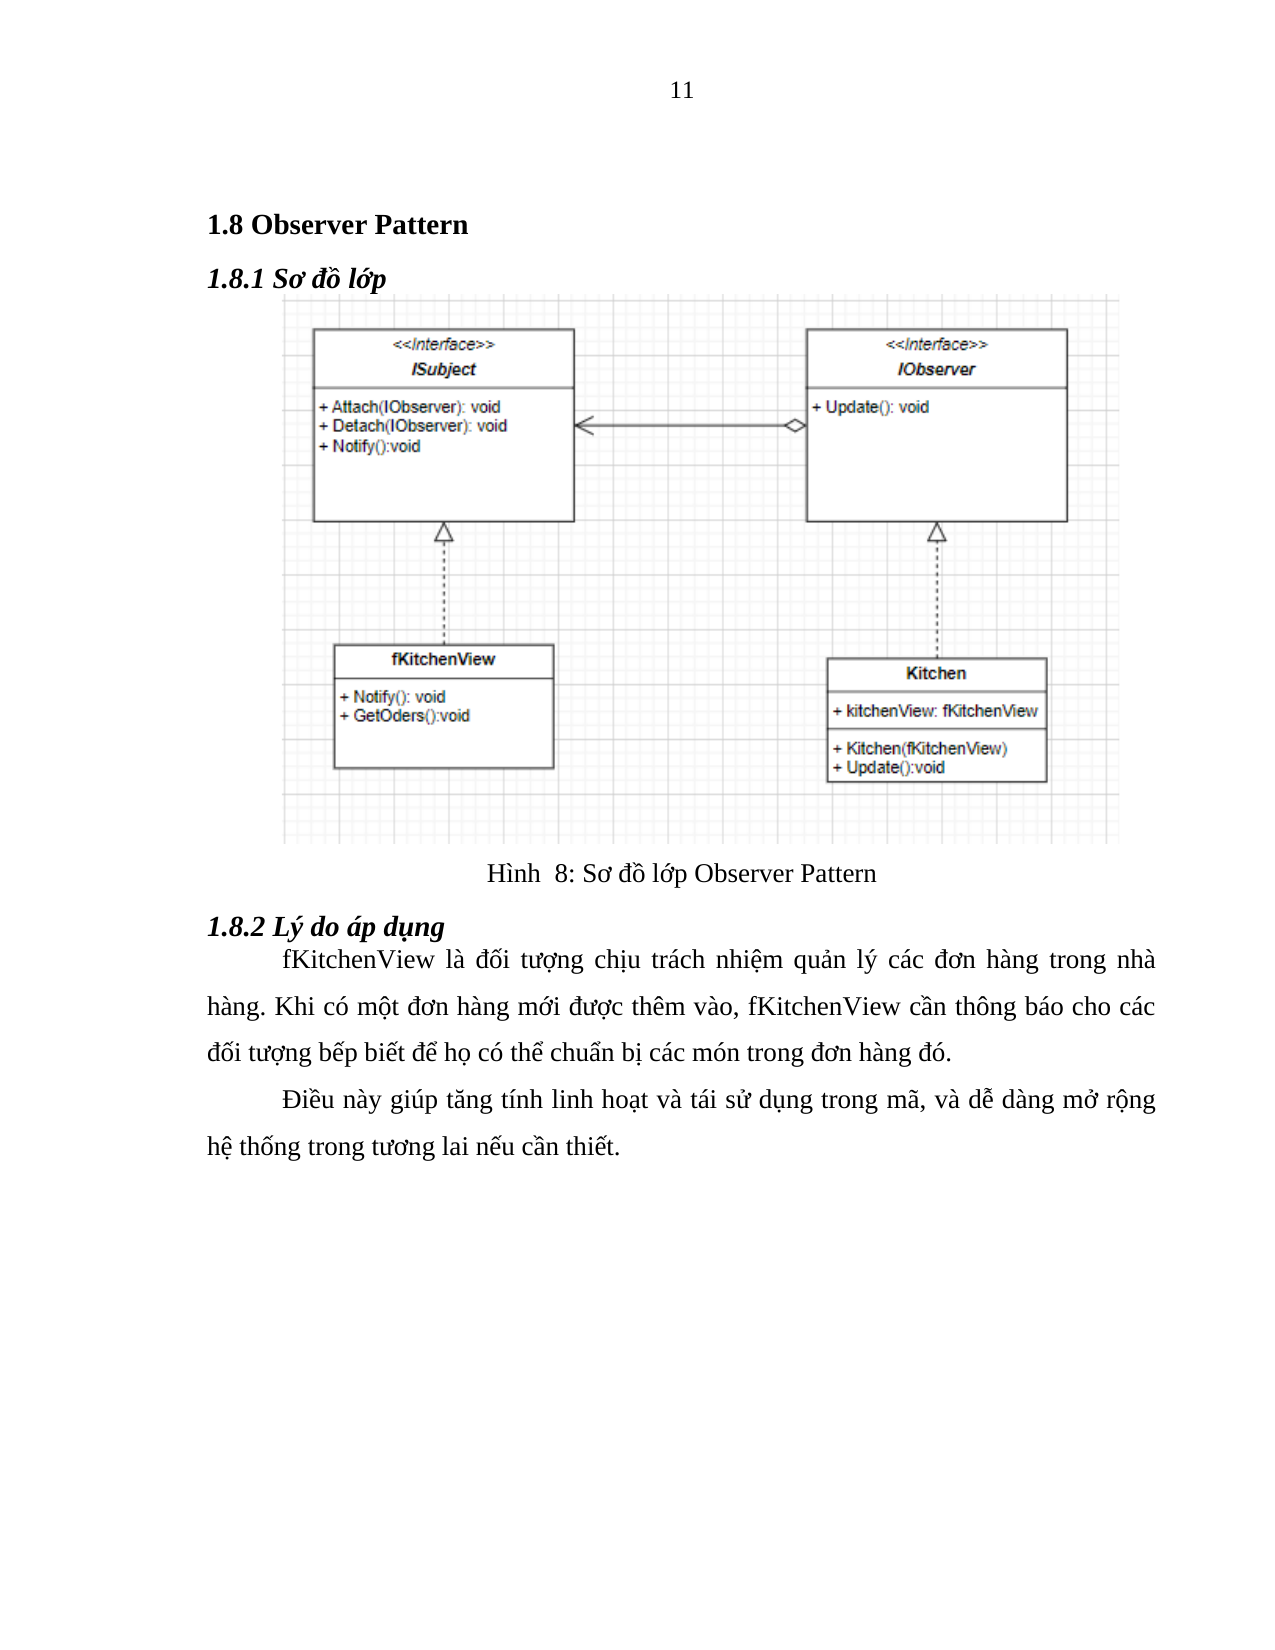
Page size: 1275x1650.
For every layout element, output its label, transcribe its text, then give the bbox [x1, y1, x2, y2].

subtitle 1.8.2 Lý do áp dụng [207, 909, 1157, 943]
subtitle 1.8.1 Sơ đồ lớp [207, 261, 1157, 295]
text Hình 8: Sơ đồ lớp Observer Pattern [207, 858, 1157, 889]
text Điều này giúp tăng tính linh hoạt và tái sử dụng trong mã, và dễ dàng mở rộng hệ thống trong tương lai nếu cần thiết. [207, 1083, 1157, 1161]
subtitle 1.8 Observer Pattern [207, 207, 1157, 240]
picture [281, 294, 1120, 844]
text fKitchenView là đối tượng chịu trách nhiệm quản lý các đơn hàng trong nhà hàng. Khi có một đơn hàng mới được thêm vào, fKitchenView cần thông báo cho các đối tượng bếp biết để họ có thể chuẩn bị các món trong đơn hàng đó. [207, 943, 1157, 1068]
